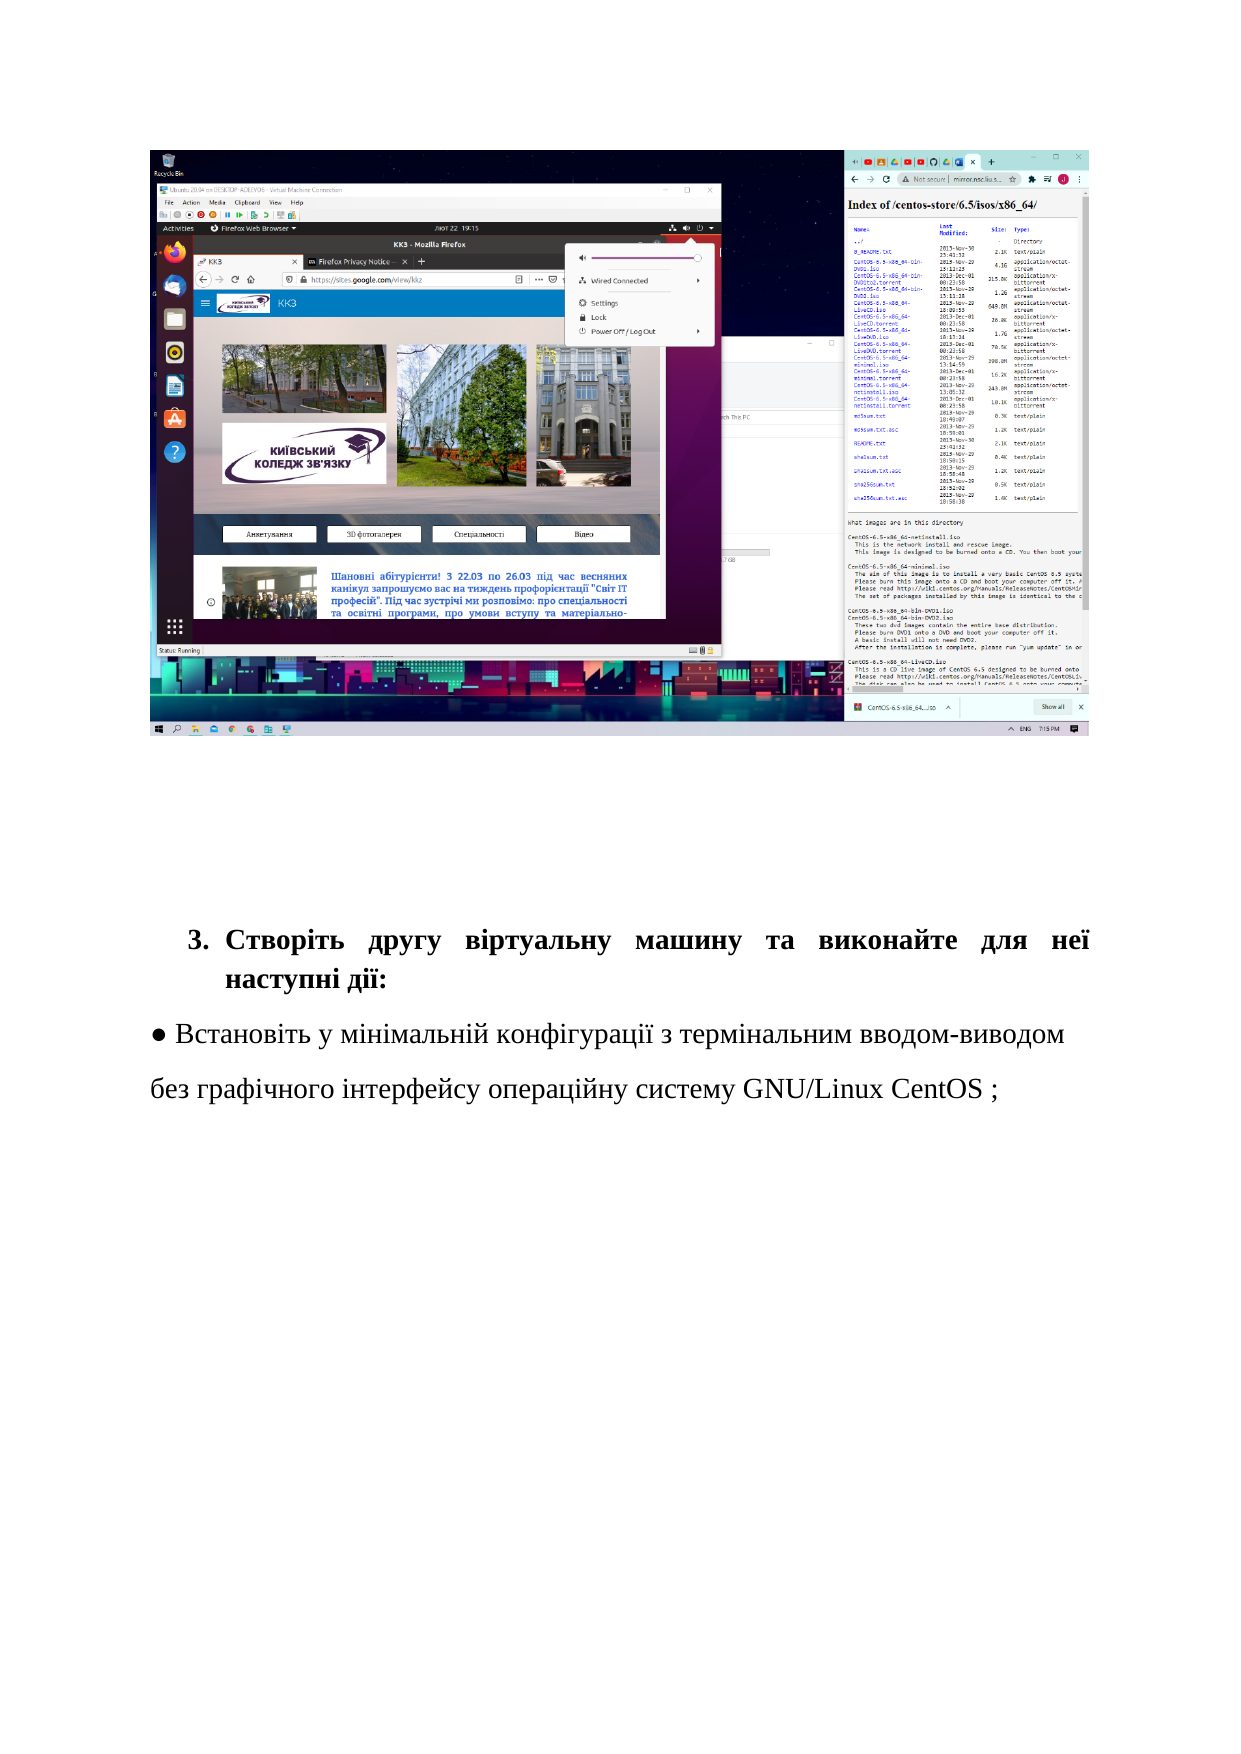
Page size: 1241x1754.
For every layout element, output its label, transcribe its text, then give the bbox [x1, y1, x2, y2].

text ● Встановіть у мінімальній конфігурації з термінальним вводом-виводом [150, 1016, 1090, 1050]
text без графічного інтерфейсу операційну систему GNU/Linux CentOS ; [150, 1071, 1090, 1105]
picture [150, 150, 1089, 736]
list Створіть другу віртуальну машину та виконайте для неї наступні дії: [187, 922, 1090, 994]
